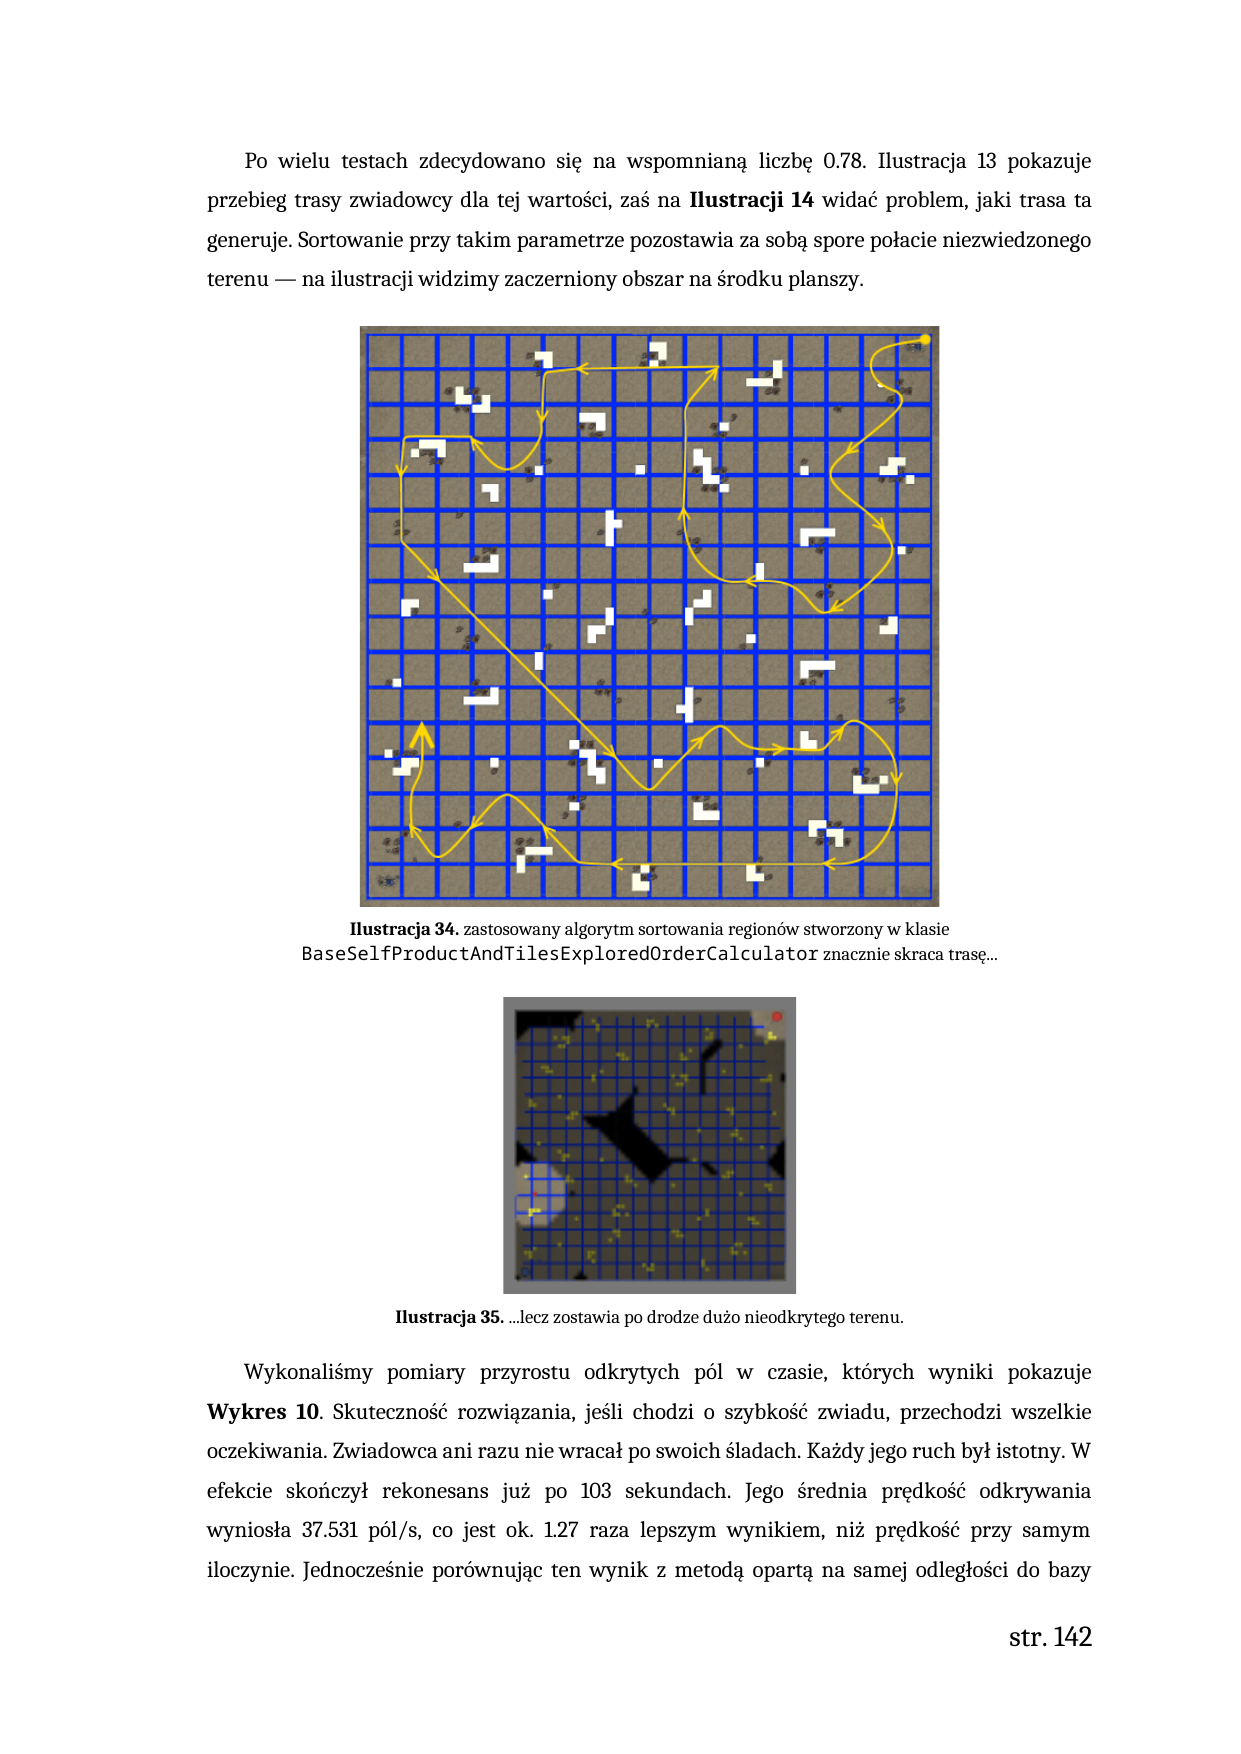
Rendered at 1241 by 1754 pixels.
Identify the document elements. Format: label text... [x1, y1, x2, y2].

picture [503, 997, 797, 1294]
picture [359, 326, 940, 907]
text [207, 1359, 1092, 1583]
text Po wielu testach zdecydowano się na wspomnianą liczbę 0.78. Ilustracja 13 pokazuje przebieg trasy zwiadowcy dla tej wartości, zaś na Ilustracji 14 widać problem, jaki trasa ta generuje. Sortowanie przy takim parametrze pozostawia za sobą spore połacie niezwiedzonego terenu — na ilustracji widzimy zaczerniony obszar na środku planszy. [207, 148, 1092, 292]
